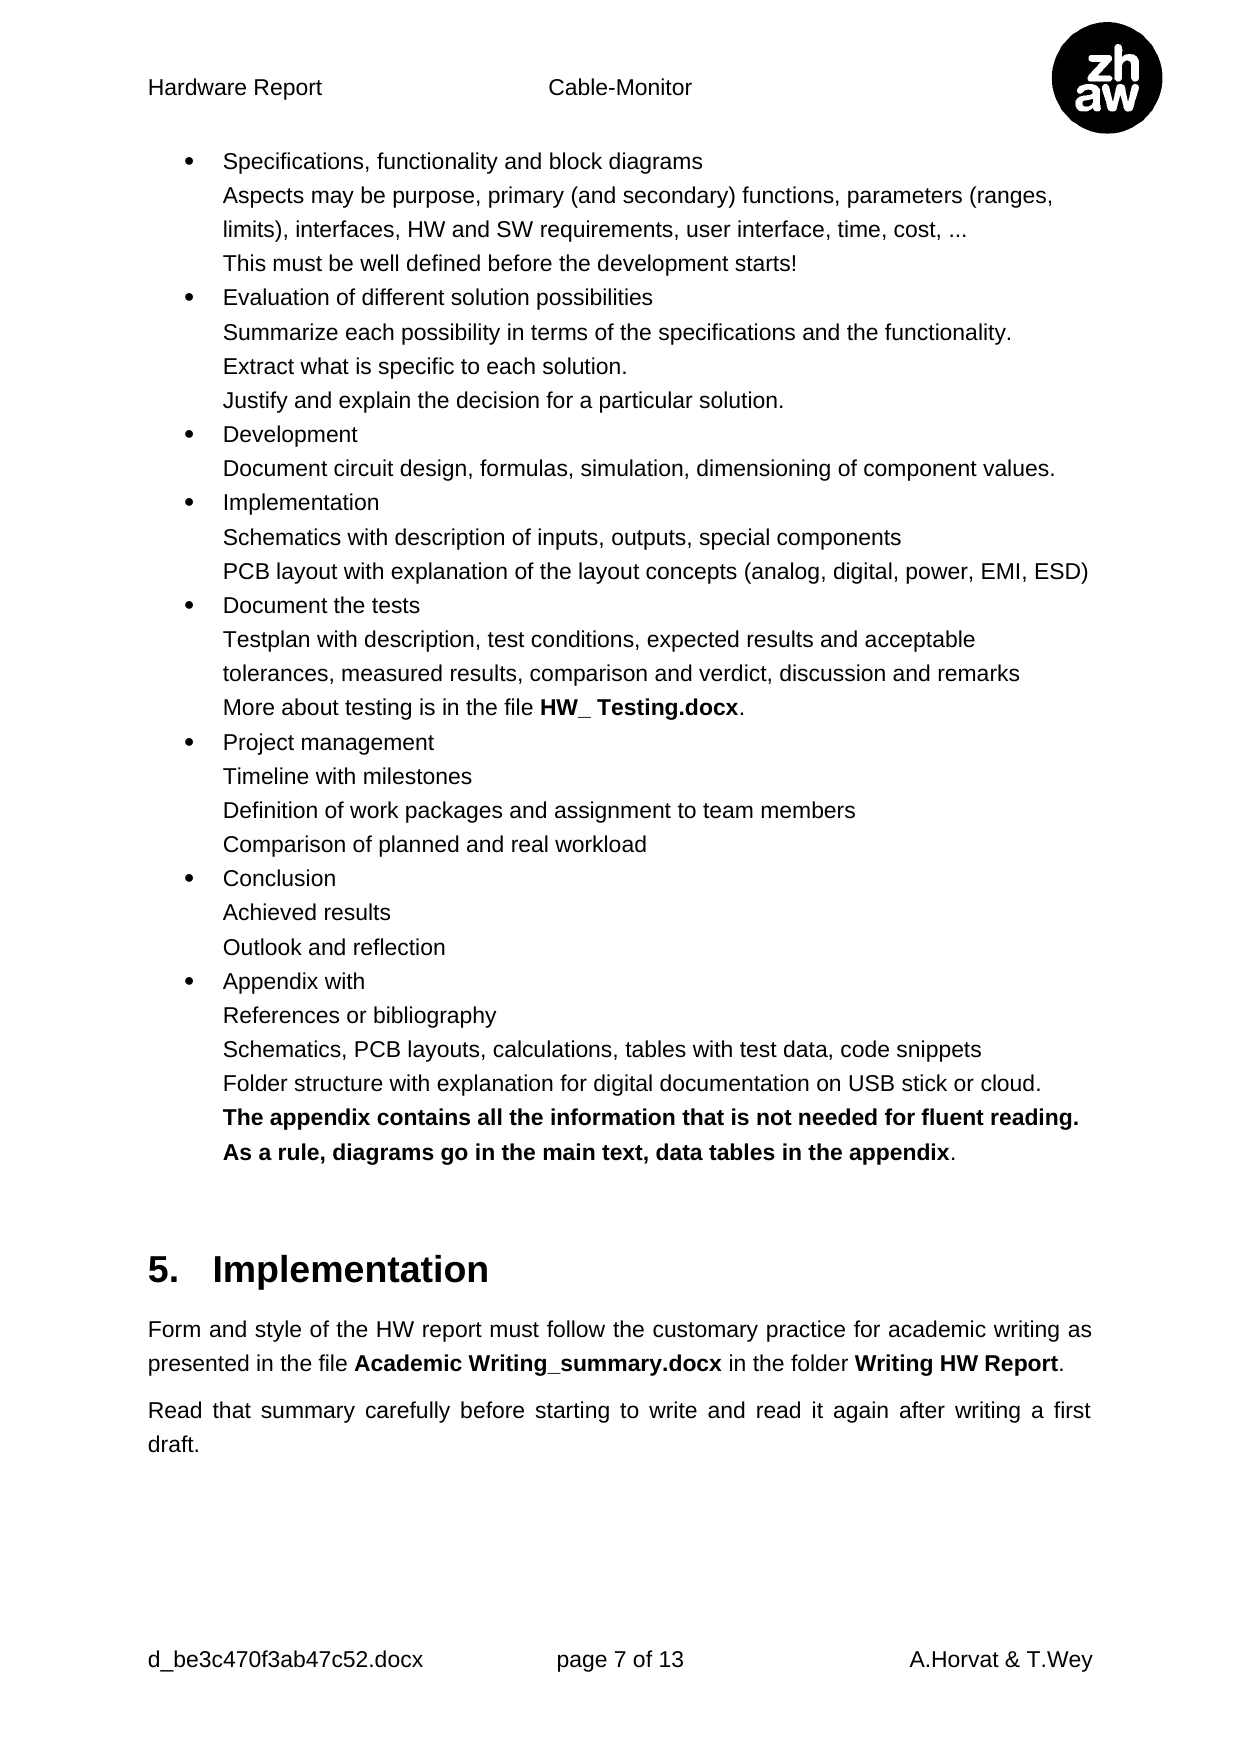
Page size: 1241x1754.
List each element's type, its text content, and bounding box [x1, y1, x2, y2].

text Read that summary carefully before starting to write and read it again after writing a first draft. [148, 1397, 1093, 1457]
list Document the tests Testplan with description, test conditions, expected results and acceptable tolerances, measured results, comparison and verdict, discussion and remarks More about testing is in the file HW_ Testing.docx. [185, 592, 1093, 721]
list Implementation Schematics with description of inputs, outputs, special components PCB layout with explanation of the layout concepts (analog, digital, power, EMI, ESD) [185, 489, 1093, 584]
list Specifications, functionality and block diagrams Aspects may be purpose, primary (and secondary) functions, parameters (ranges, limits), interfaces, HW and SW requirements, user interface, time, cost, ... [185, 148, 1093, 242]
subtitle Implementation [148, 1248, 1093, 1291]
list Appendix with References or bibliography Schematics, PCB layouts, calculations, tables with test data, code snippets Folder structure with explanation for digital documentation on USB stick or cloud. The appendix contains all the information that is not needed for fluent reading. As a rule, diagrams go in the main text, data tables in the appendix. [185, 968, 1093, 1165]
list Conclusion Achieved results Outlook and reflection [185, 865, 1093, 960]
list This must be well defined before the development starts! [223, 250, 1093, 276]
list Evaluation of different solution possibilities Summarize each possibility in terms of the specifications and the functionality. Extract what is specific to each solution. Justify and explain the decision for a particular solution. [185, 284, 1093, 413]
text Form and style of the HW report must follow the customary practice for academic writing as presented in the file Academic Writing_summary.docx in the folder Writing HW Report. [148, 1316, 1093, 1377]
list Project management Timeline with milestones Definition of work packages and assignment to team members Comparison of planned and real workload [185, 728, 1093, 857]
list Development Document circuit design, formulas, simulation, dimensioning of component values. [185, 421, 1093, 481]
